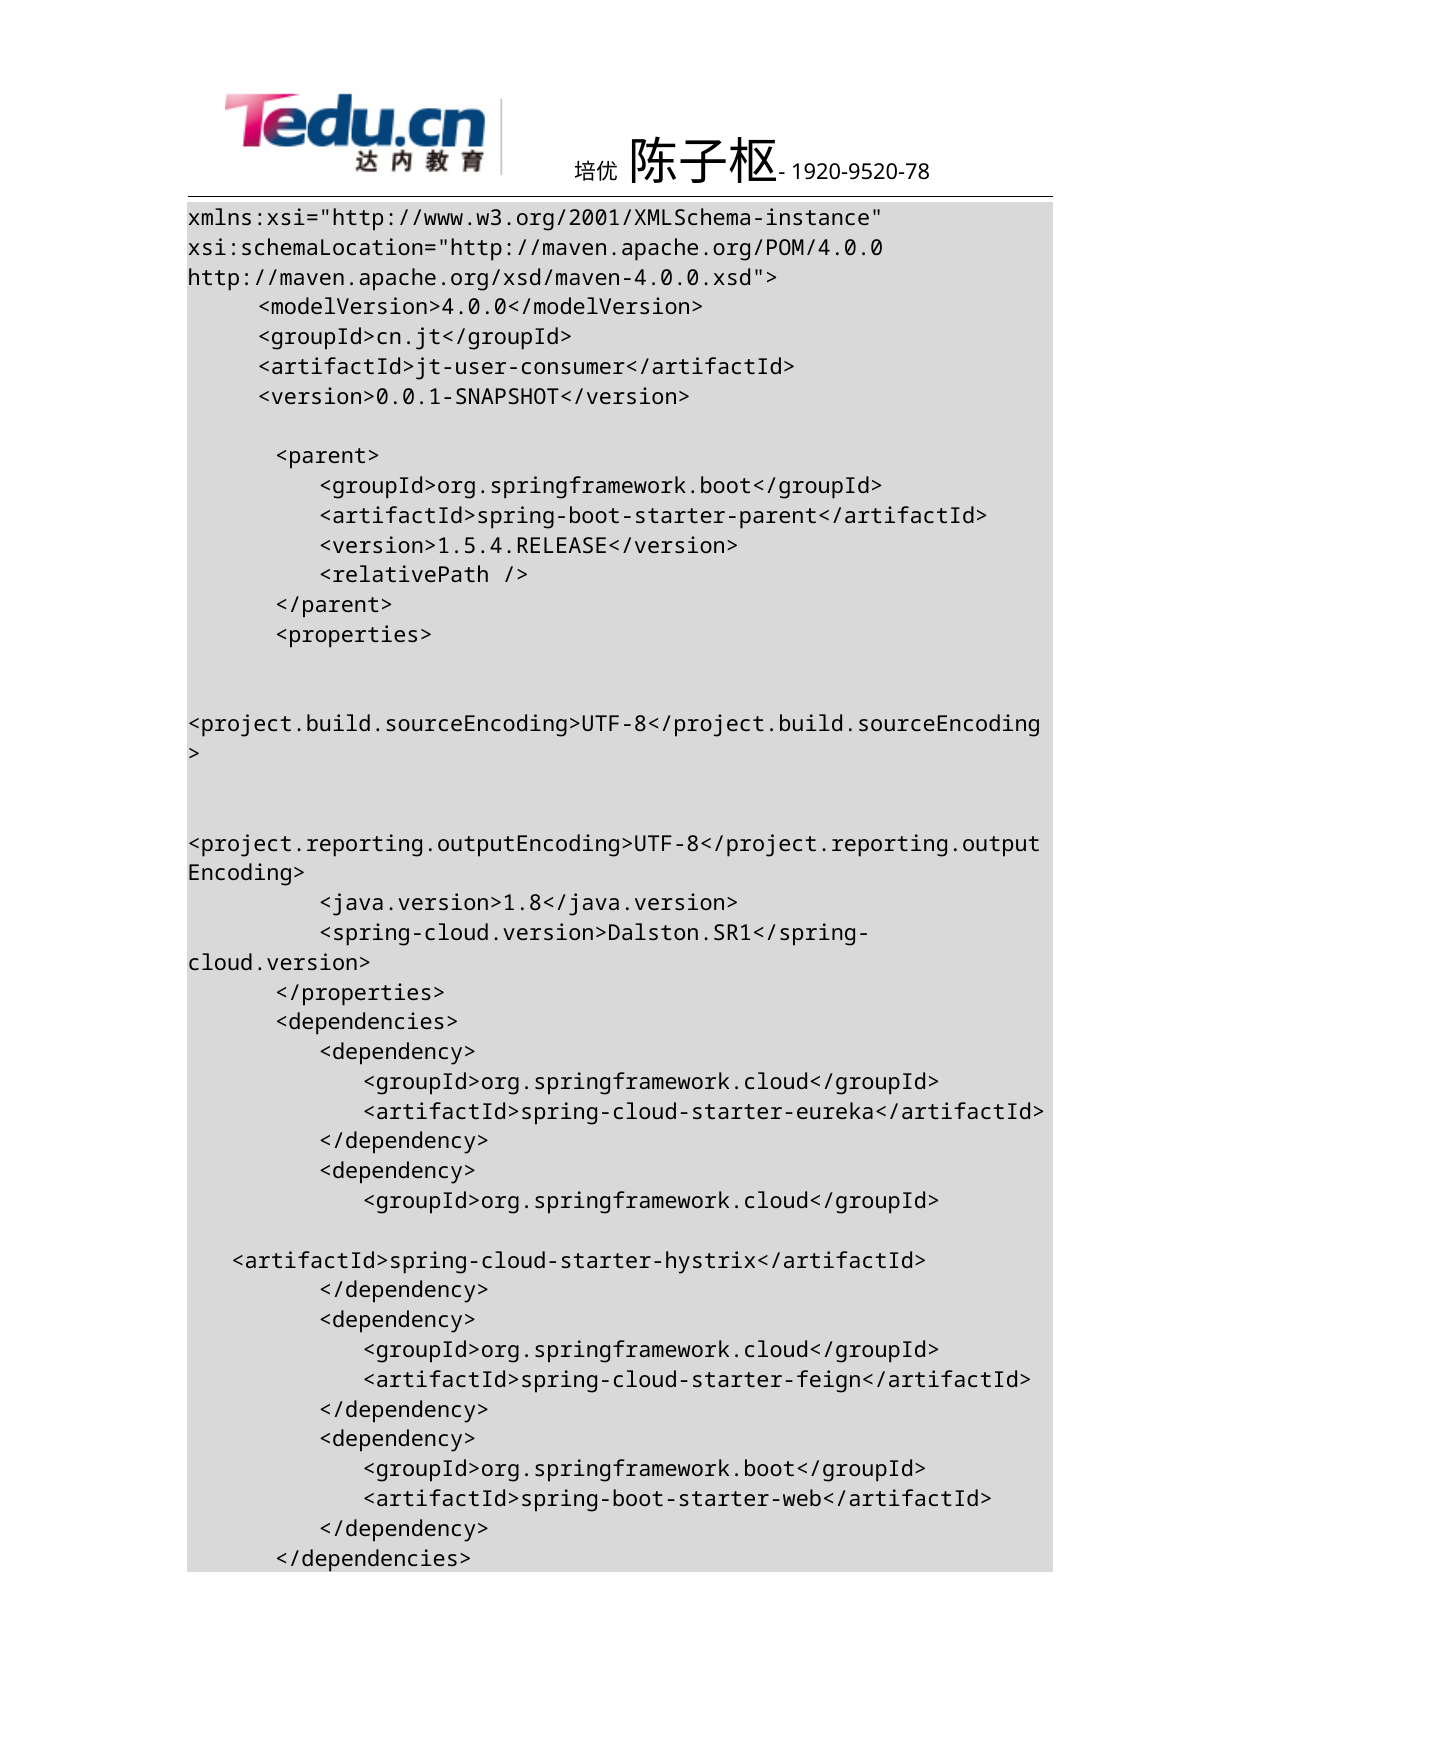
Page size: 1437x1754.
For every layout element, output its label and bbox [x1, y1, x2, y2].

picture [225, 88, 507, 180]
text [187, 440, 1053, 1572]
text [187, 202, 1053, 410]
